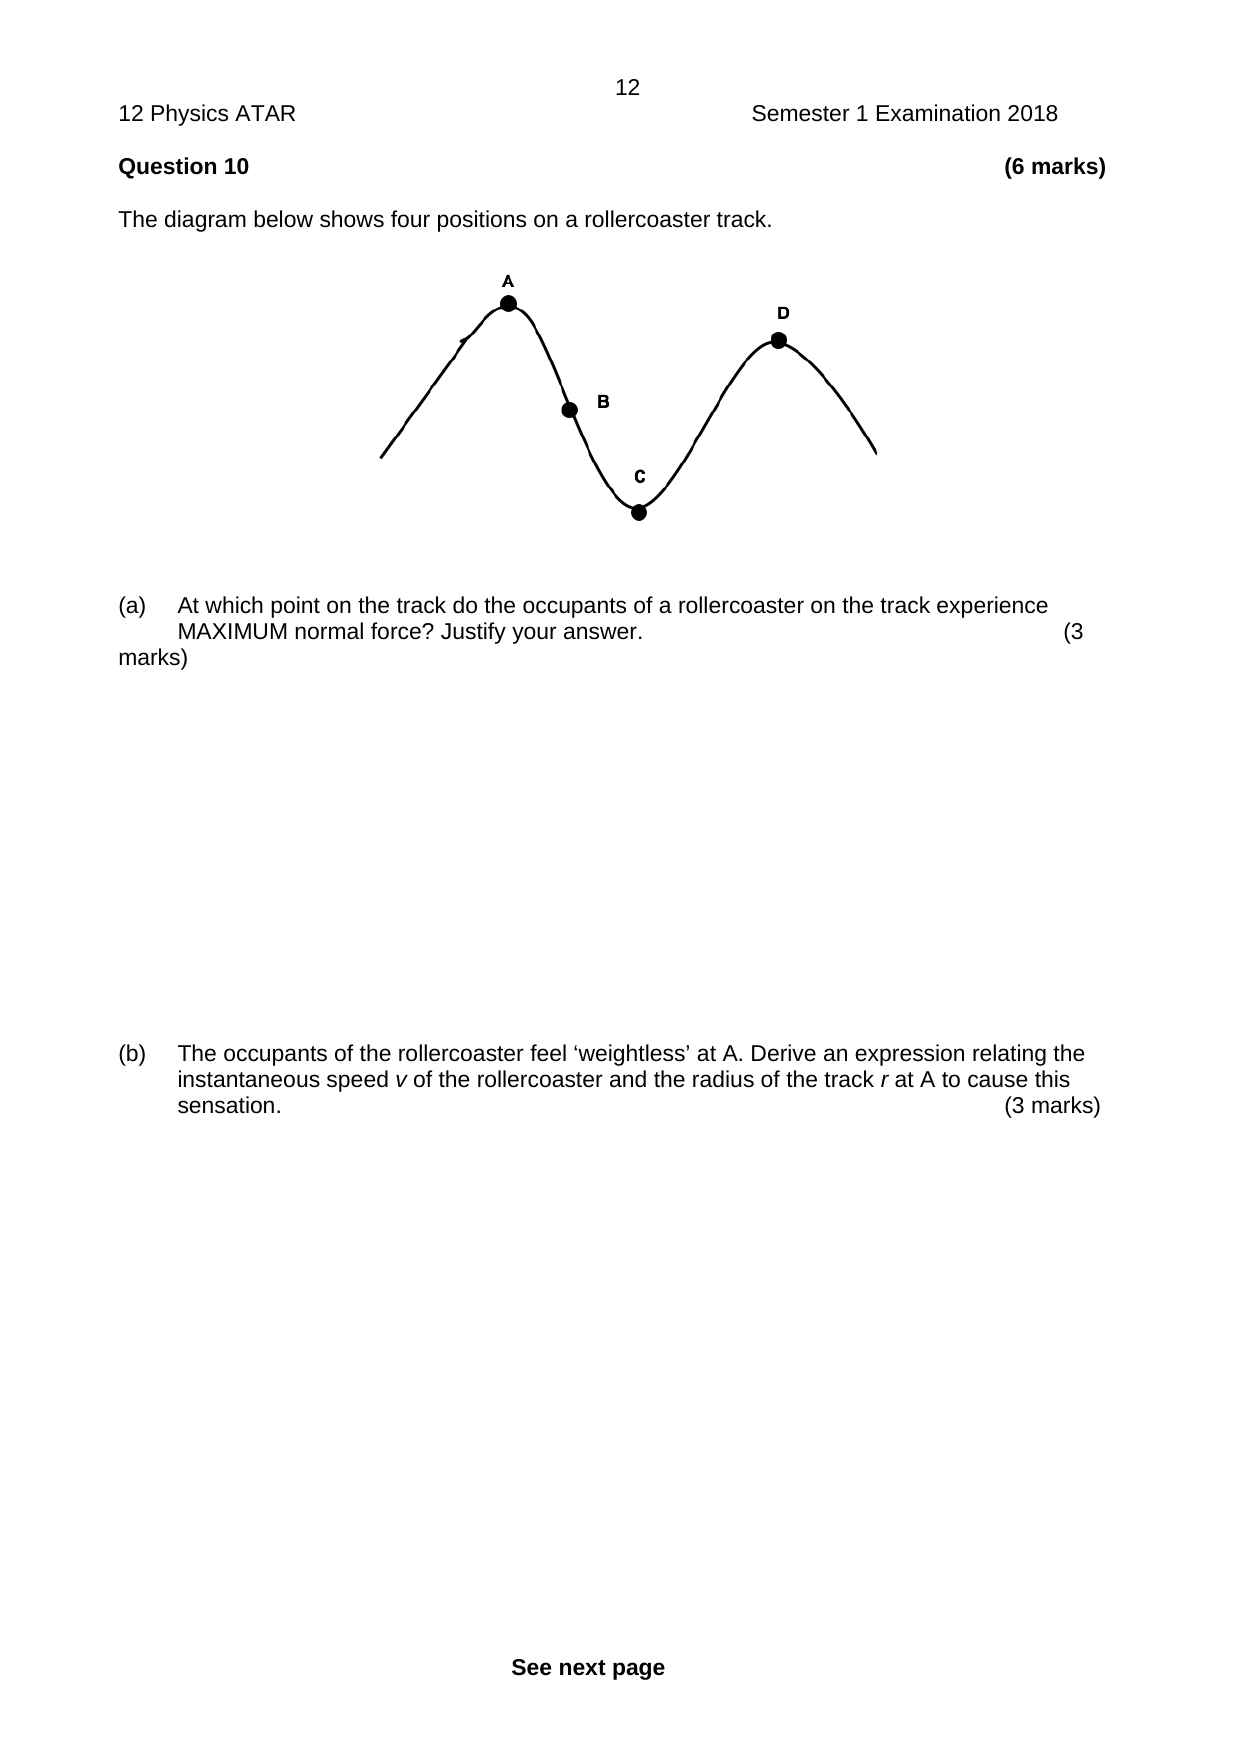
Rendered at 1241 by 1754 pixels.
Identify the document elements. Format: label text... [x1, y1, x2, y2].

text (b) The occupants of the rollercoaster feel ‘weightless’ at A. Derive an expression relating the instantaneous speed v of the rollercoaster and the radius of the track r at A to cause this sensation. (3 marks) [118, 1039, 1137, 1119]
text The diagram below shows four positions on a rollercoaster track. [118, 206, 1137, 232]
text Question 10 (6 marks) [118, 153, 1137, 179]
text (a) At which point on the track do the occupants of a rollercoaster on the track experience MAXIMUM normal force? Justify your answer. (3 marks) [118, 592, 1137, 671]
picture [352, 258, 903, 539]
